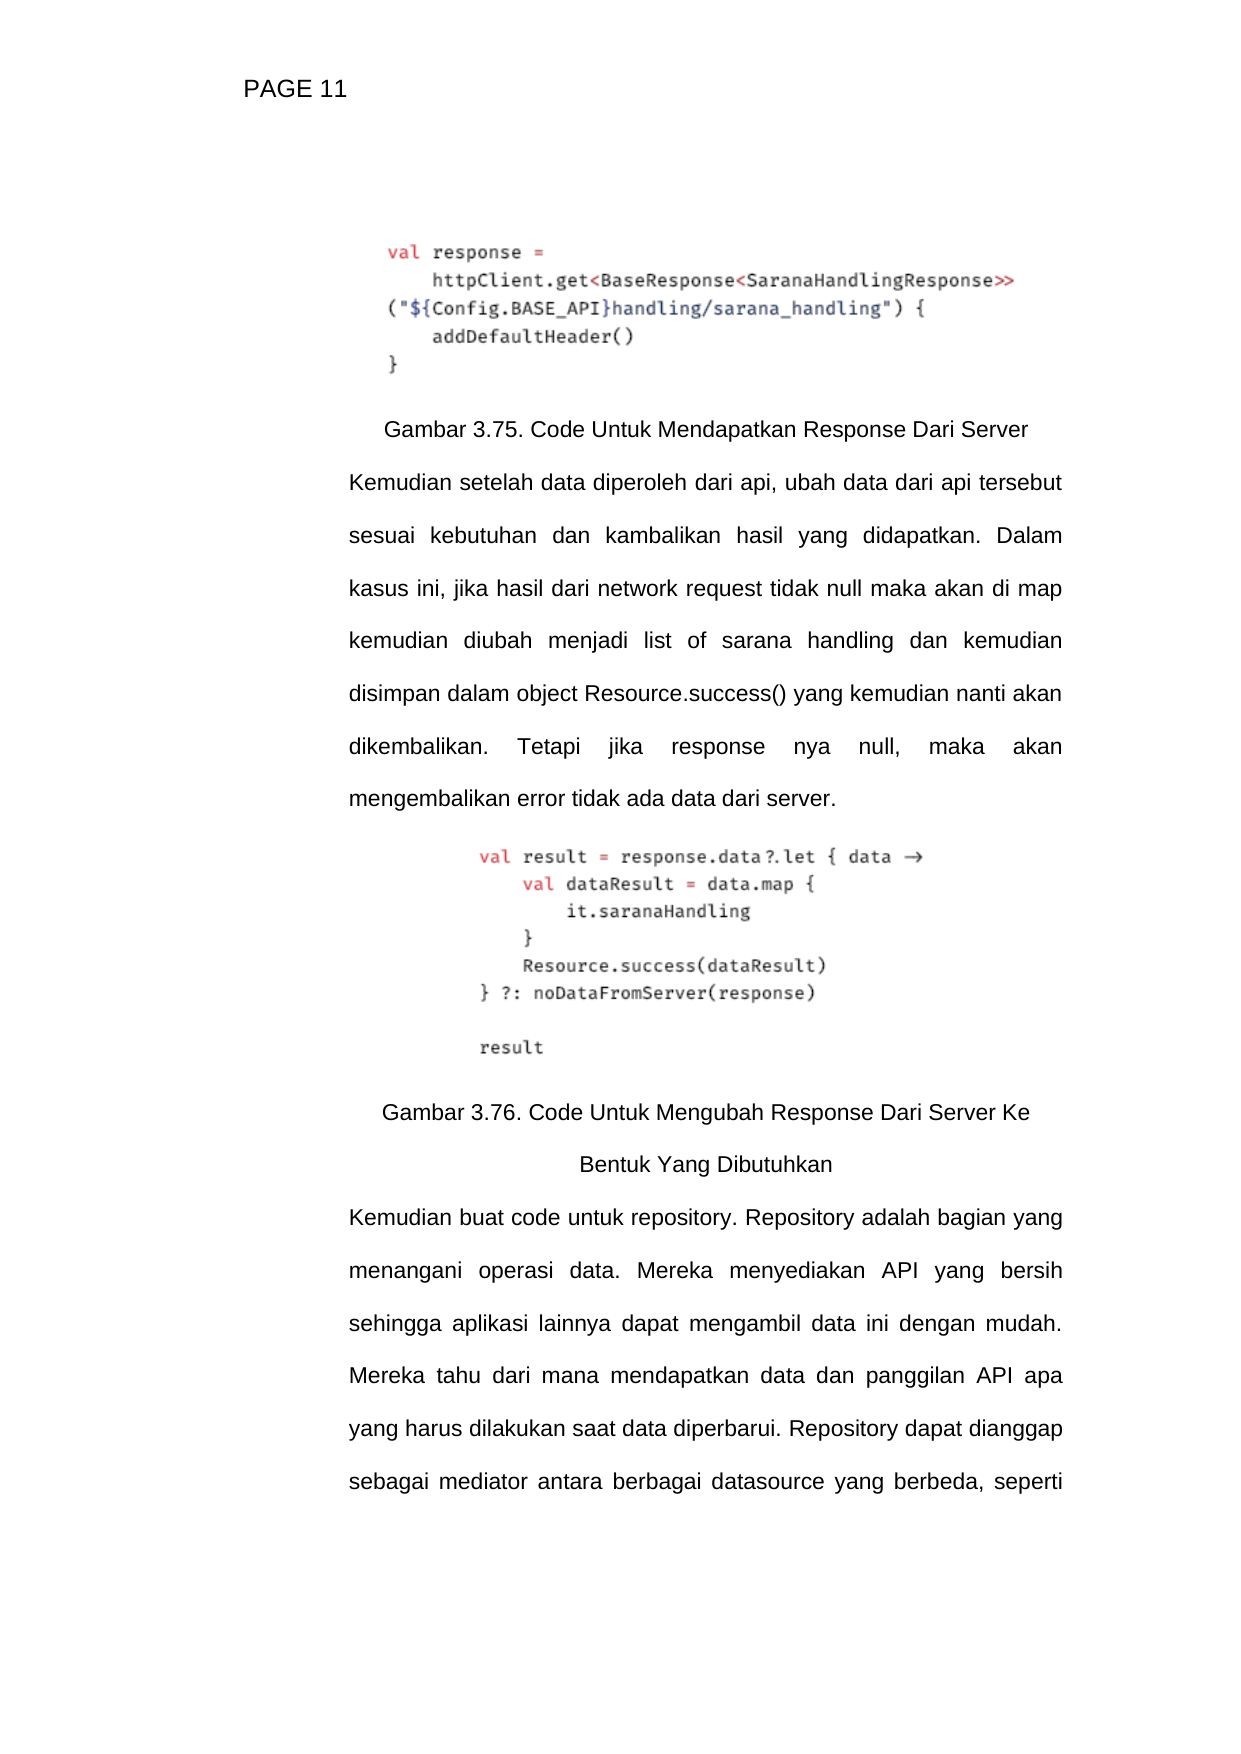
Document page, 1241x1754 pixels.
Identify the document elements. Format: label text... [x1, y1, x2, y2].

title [349, 1204, 1063, 1494]
title Kemudian setelah data diperoleh dari api, ubah data dari api tersebut sesuai kebutuhan dan kambalikan hasil yang didapatkan. Dalam kasus ini, jika hasil dari network request tidak null maka akan di map kemudian diubah menjadi list of sarana handling dan kemudian disimpan dalam object Resource.success() yang kemudian nanti akan dikembalikan. Tetapi jika response nya null, maka akan mengembalikan error tidak ada data dari server. [349, 469, 1063, 812]
text Gambar 3.76. Code Untuk Mengubah Response Dari Server Ke Bentuk Yang Dibutuhkan [349, 1099, 1063, 1178]
picture [467, 838, 945, 1070]
text Gambar 3.75. Code Untuk Mendapatkan Response Dari Server [349, 416, 1063, 443]
picture [379, 236, 1033, 388]
